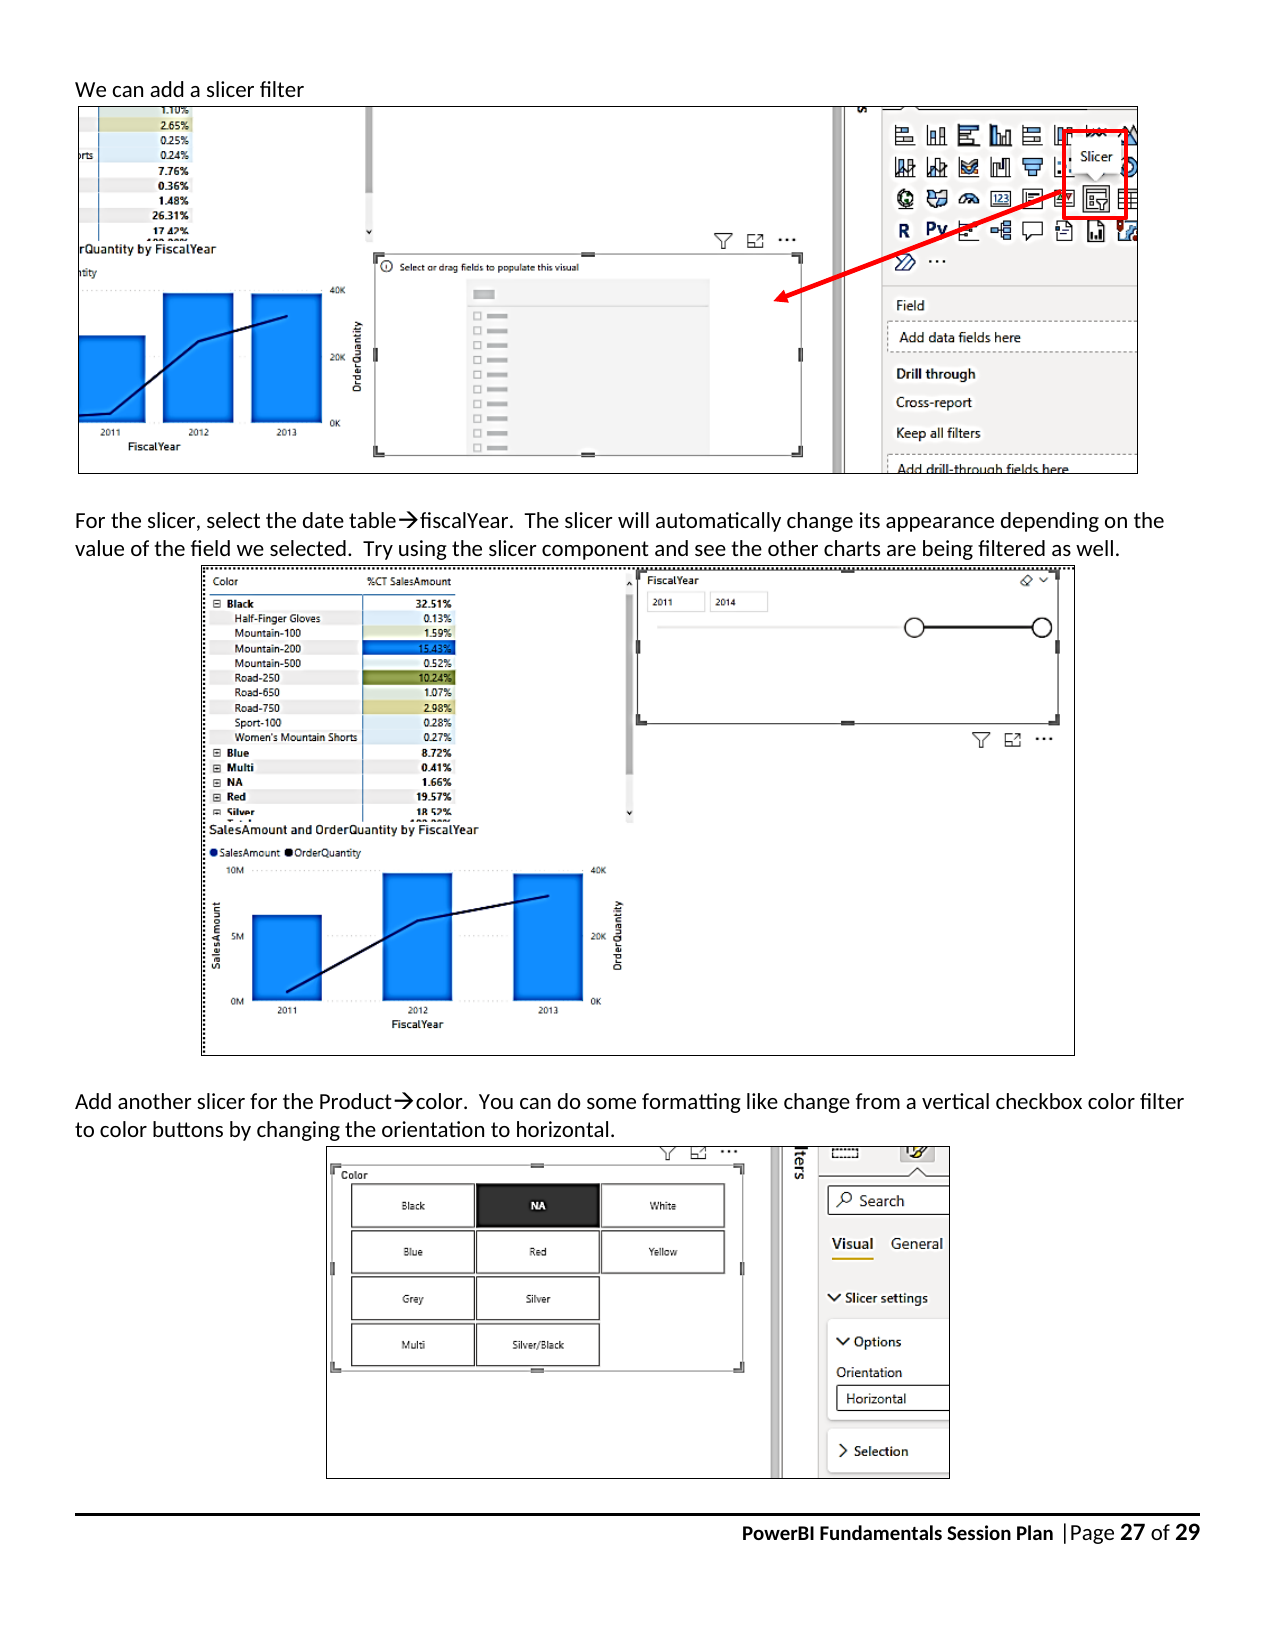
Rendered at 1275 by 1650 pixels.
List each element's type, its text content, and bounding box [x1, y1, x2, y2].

picture [79, 107, 1137, 473]
text Add another slicer for the Productcolor. You can do some formatting like change from a vertical checkbox color filter to color buttons by changing the orientation to horizontal. [75, 1087, 1200, 1143]
picture [327, 1147, 949, 1478]
picture [202, 566, 1074, 1055]
text For the slicer, select the date tablefiscalYear. The slicer will automatically change its appearance depending on the value of the field we selected. Try using the slicer component and see the other charts are being filtered as well. [75, 506, 1200, 562]
text We can add a slicer filter [75, 75, 1200, 103]
